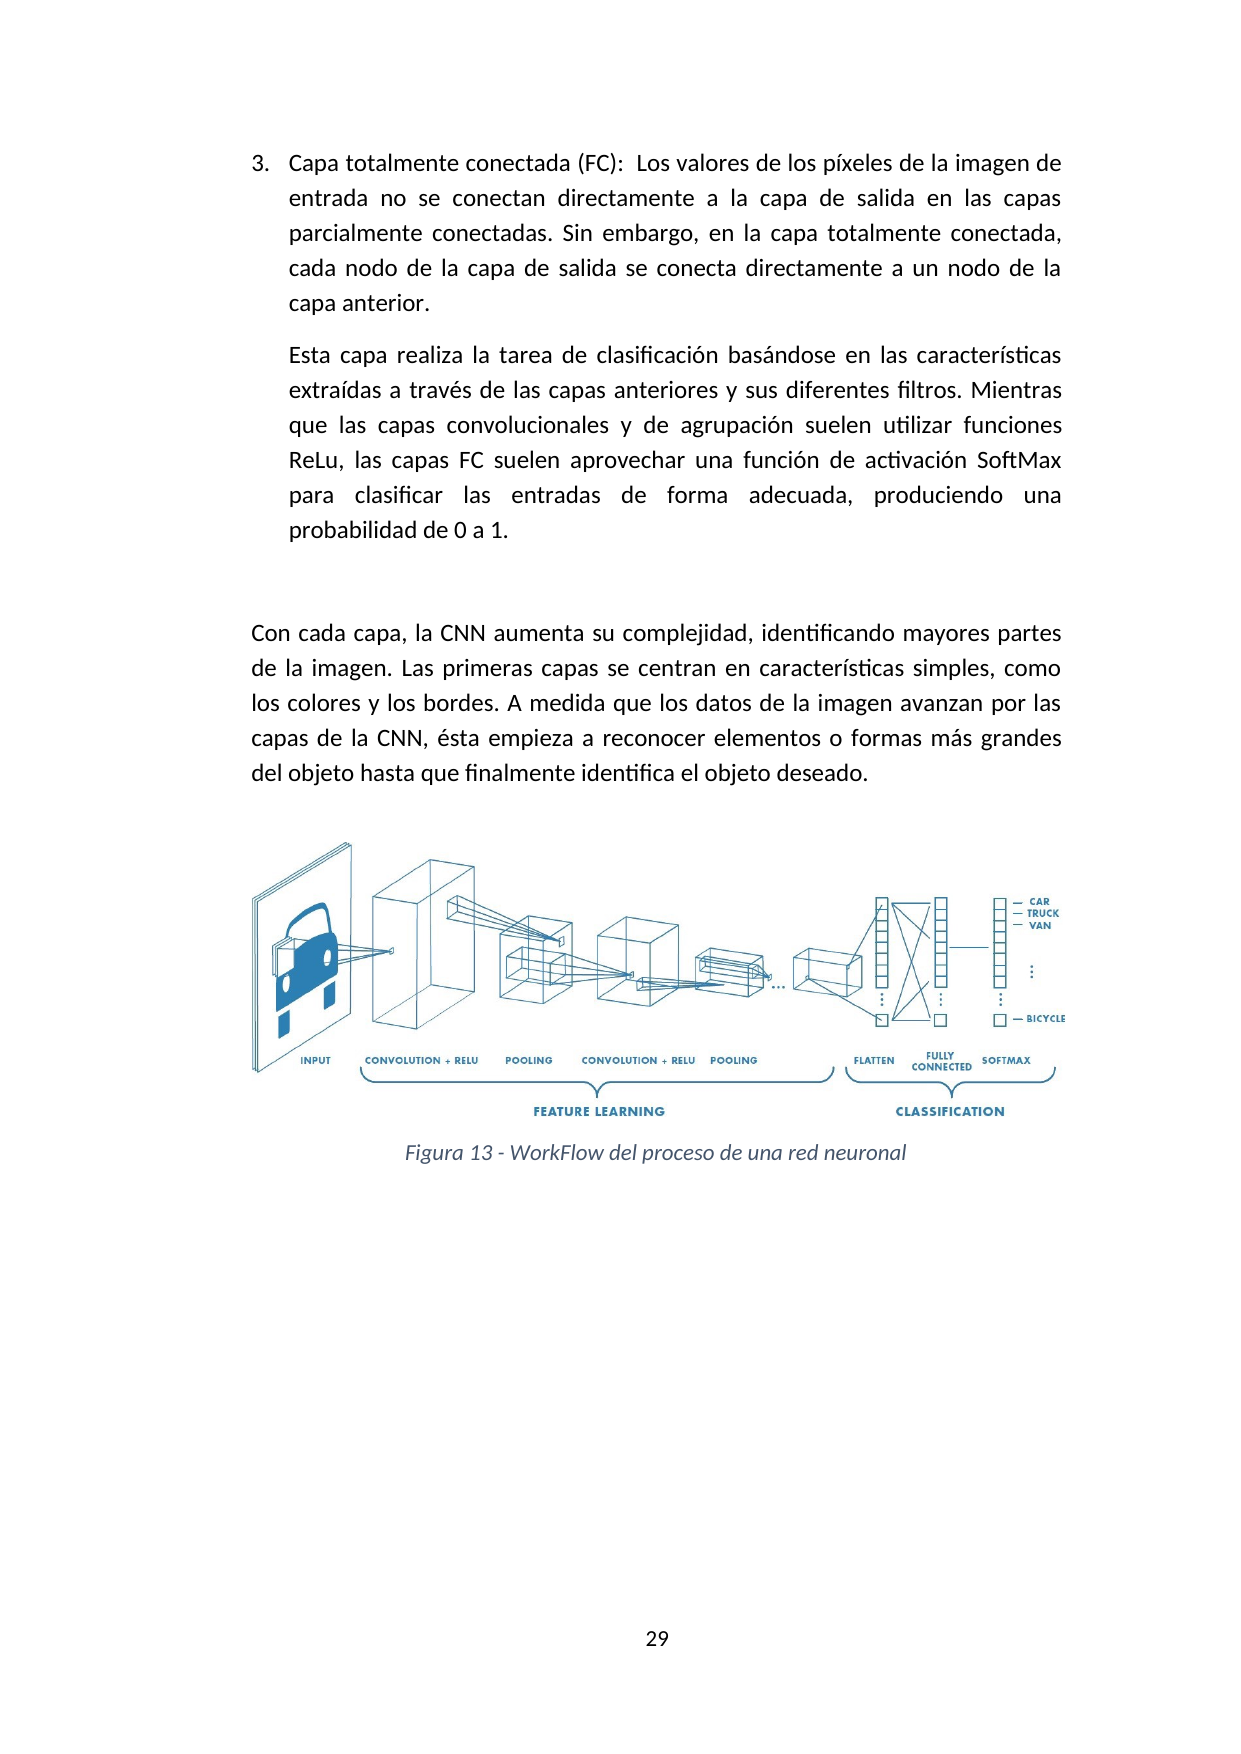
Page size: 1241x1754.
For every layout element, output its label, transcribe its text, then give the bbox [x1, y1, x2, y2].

text Con cada capa, la CNN aumenta su complejidad, identificando mayores partes de la imagen. Las primeras capas se centran en características simples, como los colores y los bordes. A medida que los datos de la imagen avanzan por las capas de la CNN, ésta empieza a reconocer elementos o formas más grandes del objeto hasta que finalmente identifica el objeto deseado. [251, 618, 1063, 788]
text Figura - WorkFlow del proceso de una red neuronal [251, 1117, 1063, 1166]
text Esta capa realiza la tarea de clasificación basándose en las características extraídas a través de las capas anteriores y sus diferentes filtros. Mientras que las capas convolucionales y de agrupación suelen utilizar funciones ReLu, las capas FC suelen aprovechar una función de activación SoftMax para clasificar las entradas de forma adecuada, produciendo una probabilidad de 0 a 1. [288, 339, 1063, 545]
list Capa totalmente conectada (FC): Los valores de los píxeles de la imagen de entrada no se conectan directamente a la capa de salida en las capas parcialmente conectadas. Sin embargo, en la capa totalmente conectada, cada nodo de la capa de salida se conecta directamente a un nodo de la capa anterior. [251, 148, 1063, 318]
picture [251, 842, 1066, 1117]
